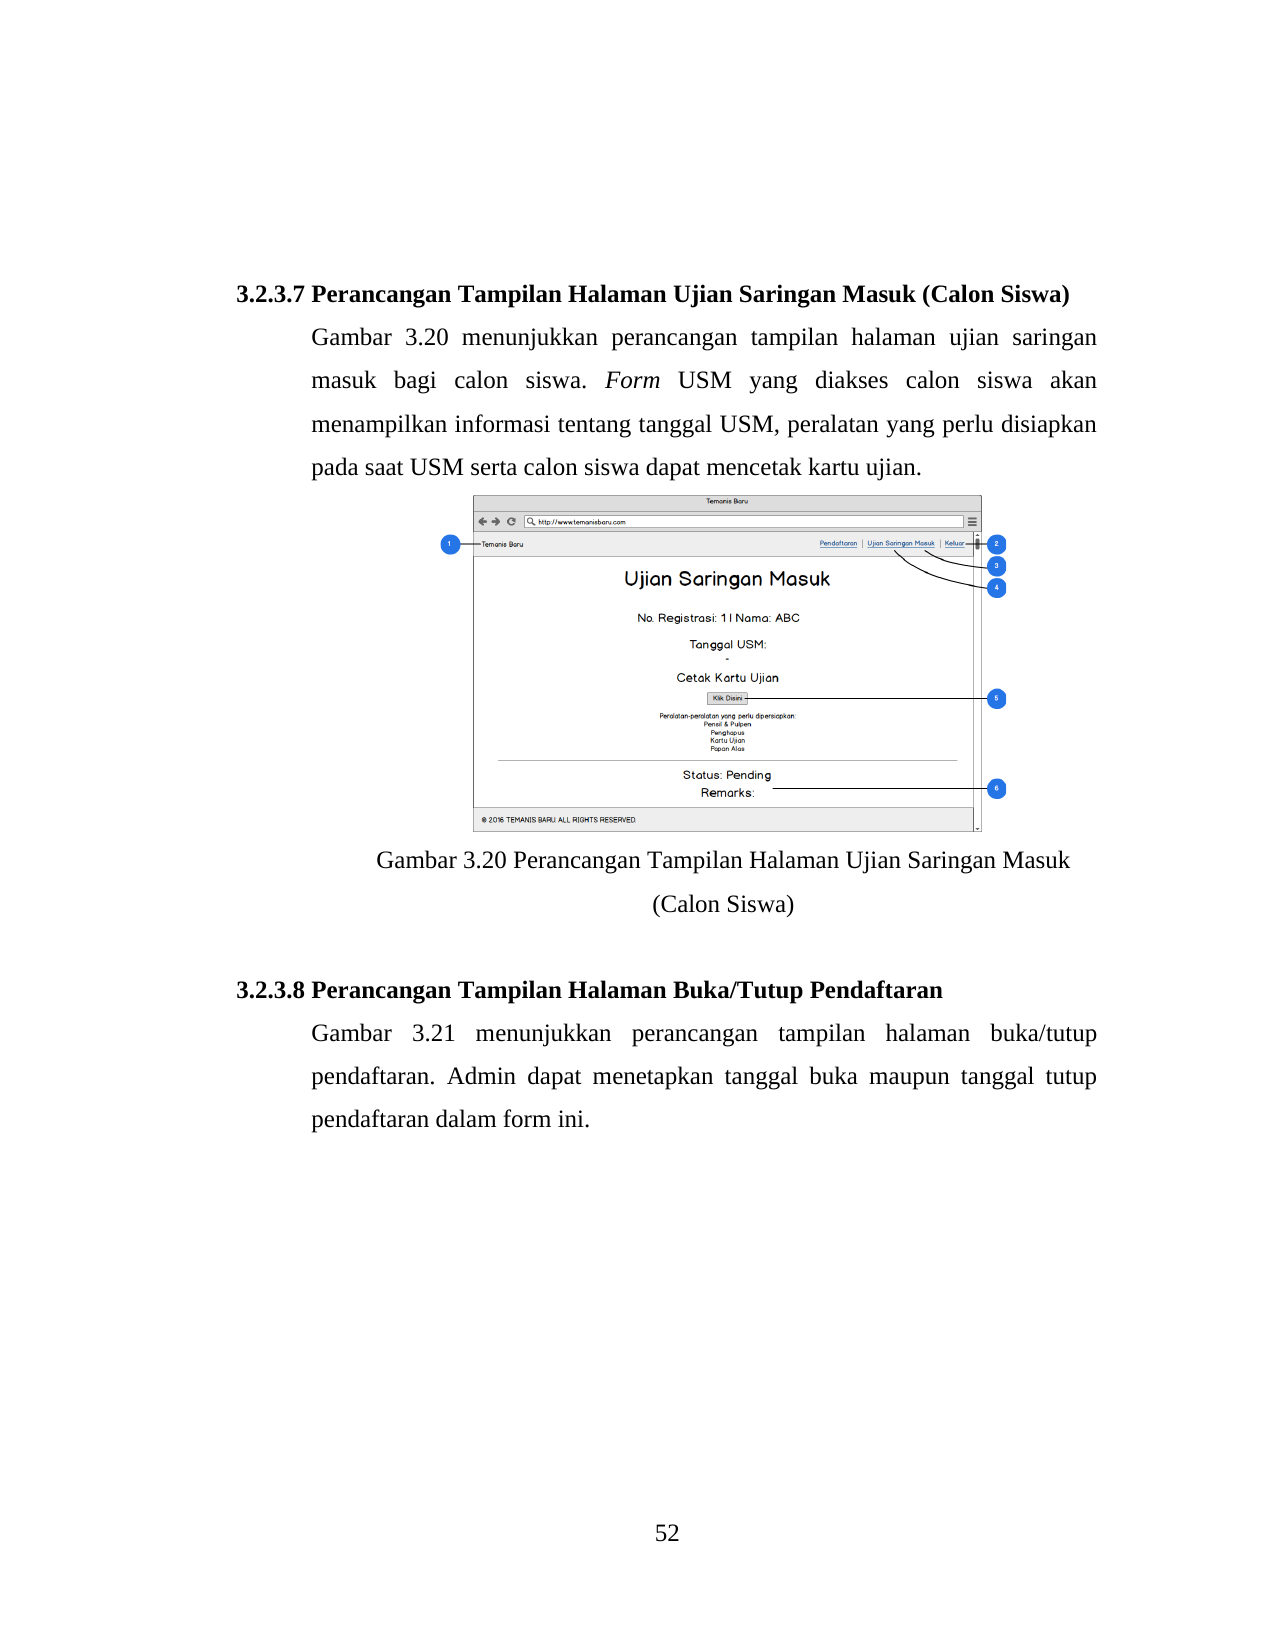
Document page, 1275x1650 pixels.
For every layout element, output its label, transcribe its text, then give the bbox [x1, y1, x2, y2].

text 3.2.3.7 Perancangan Tampilan Halaman Ujian Saringan Masuk (Calon Siswa) [236, 279, 1098, 308]
list Gambar 3.20 Perancangan Tampilan Halaman Ujian Saringan Masuk (Calon Siswa) [349, 846, 1098, 917]
text Gambar 3.20 menunjukkan perancangan tampilan halaman ujian saringan masuk bagi calon siswa. Form USM yang diakses calon siswa akan menampilkan informasi tentang tanggal USM, peralatan yang perlu disiapkan pada saat USM serta calon siswa dapat mencetak kartu ujian. [311, 322, 1098, 481]
text 3.2.3.8 Perancangan Tampilan Halaman Buka/Tutup Pendaftaran [236, 975, 1098, 1004]
picture [440, 495, 1007, 832]
list Gambar 3.21 menunjukkan perancangan tampilan halaman buka/tutup pendaftaran. Admin dapat menetapkan tanggal buka maupun tanggal tutup pendaftaran dalam form ini. [311, 1018, 1098, 1133]
